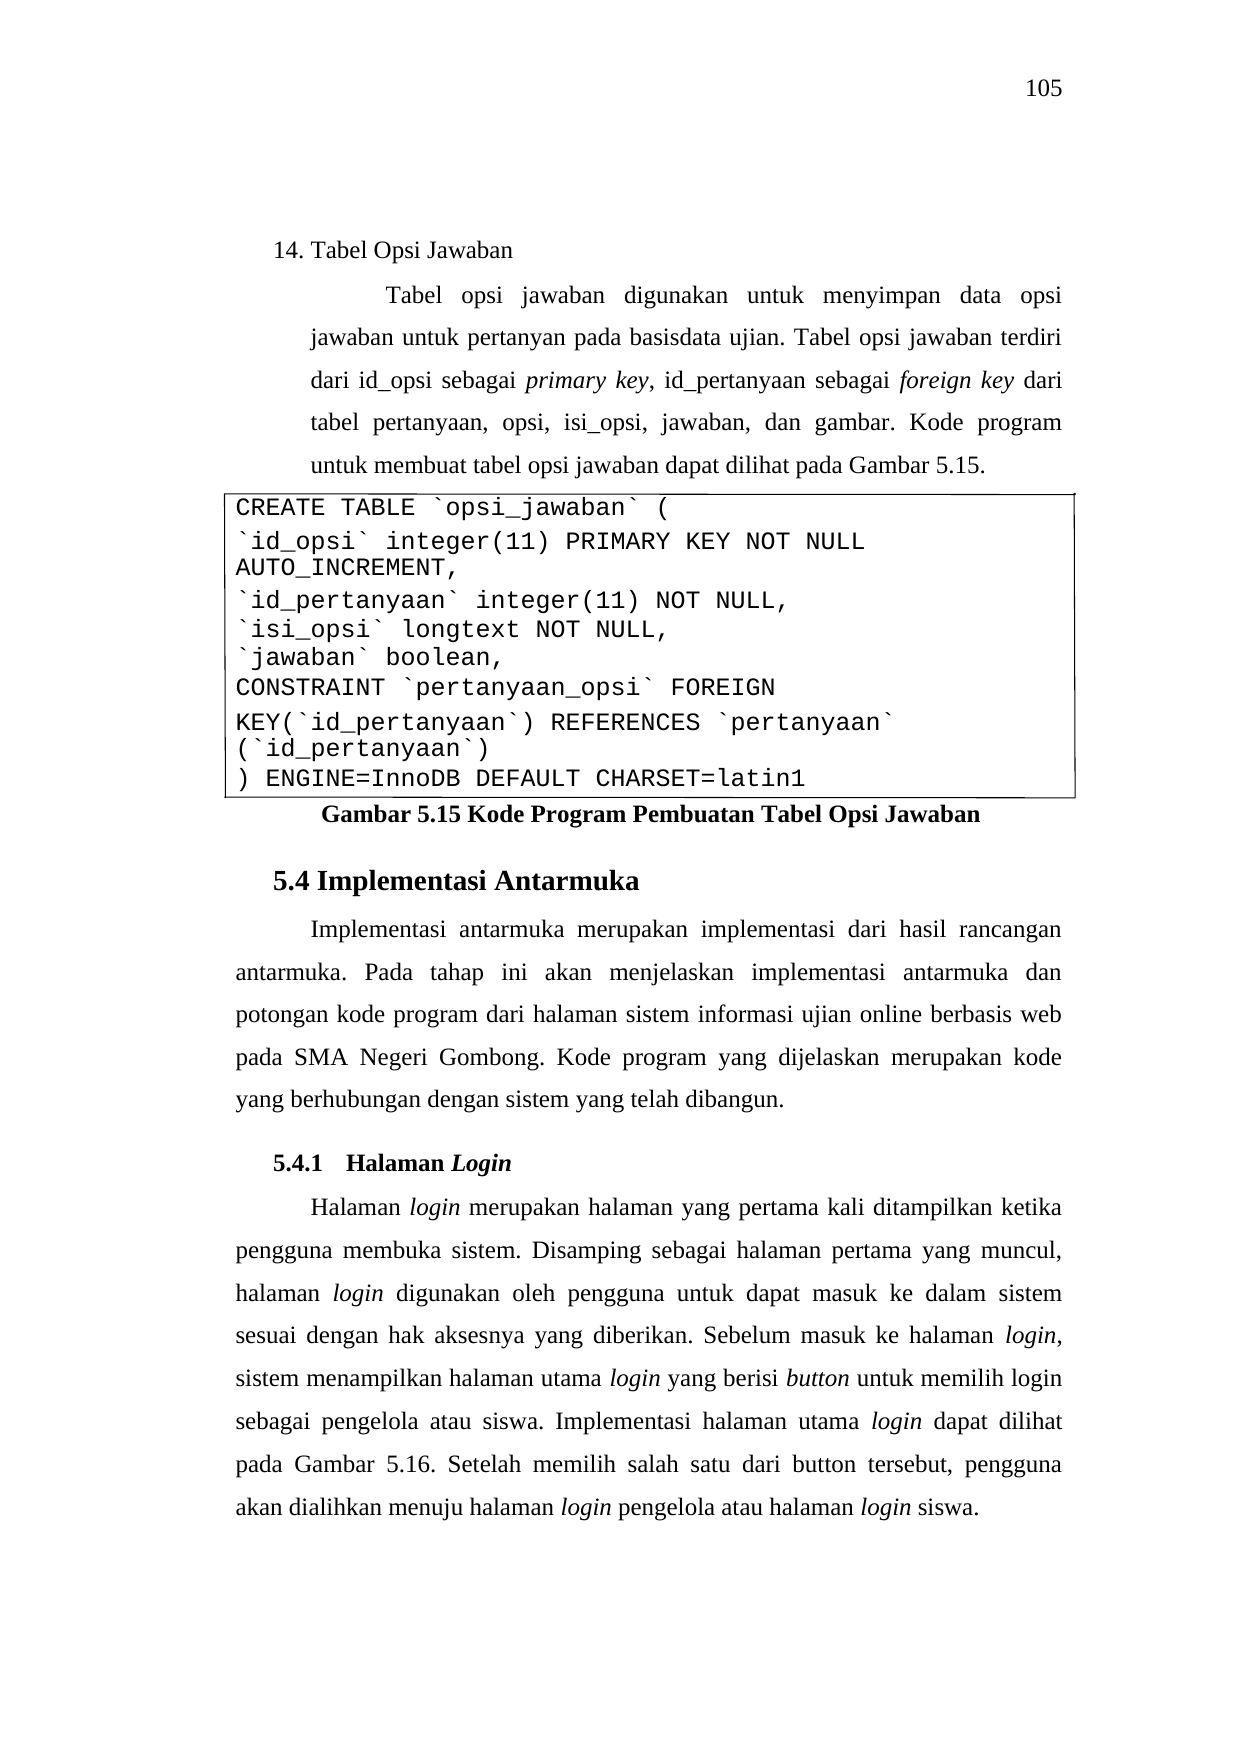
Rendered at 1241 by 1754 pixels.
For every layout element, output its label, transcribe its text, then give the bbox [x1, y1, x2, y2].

text Halaman login merupakan halaman yang pertama kali ditampilkan ketika pengguna membuka sistem. Disamping sebagai halaman pertama yang muncul, halaman login digunakan oleh pengguna untuk dapat masuk ke dalam sistem sesuai dengan hak aksesnya yang diberikan. Sebelum masuk ke halaman login, sistem menampilkan halaman utama login yang berisi button untuk memilih login sebagai pengelola atau siswa. Implementasi halaman utama login dapat dilihat pada Gambar 5.16. Setelah memilih salah satu dari button tersebut, pengguna akan dialihkan menuju halaman login pengelola atau halaman login siswa. [235, 1192, 1062, 1521]
text CONSTRAINT `pertanyaan_opsi` FOREIGN [235, 675, 1090, 703]
text ) ENGINE=InnoDB DEFAULT CHARSET=latin1 [235, 766, 1090, 794]
text Tabel opsi jawaban digunakan untuk menyimpan data opsi jawaban untuk pertanyan pada basisdata ujian. Tabel opsi jawaban terdiri dari id_opsi sebagai primary key, id_pertanyaan sebagai foreign key dari tabel pertanyaan, opsi, isi_opsi, jawaban, dan gambar. Kode program untuk membuat tabel opsi jawaban dapat dilihat pada Gambar 5.15. [310, 280, 1062, 478]
text KEY(`id_pertanyaan`) REFERENCES `pertanyaan` (`id_pertanyaan`) [235, 708, 896, 763]
text 5.4.1 Halaman Login [273, 1148, 1090, 1177]
text CREATE TABLE `opsi_jawaban` ( [235, 494, 1090, 523]
text `id_pertanyaan` integer(11) NOT NULL, `isi_opsi` longtext NOT NULL, `jawaban` boolean, [235, 588, 792, 673]
text Gambar 5.15 Kode Program Pembuatan Tabel Opsi Jawaban [321, 799, 1090, 828]
text Implementasi antarmuka merupakan implementasi dari hasil rancangan antarmuka. Pada tahap ini akan menjelaskan implementasi antarmuka dan potongan kode program dari halaman sistem informasi ujian online berbasis web pada SMA Negeri Gombong. Kode program yang dijelaskan merupakan kode yang berhubungan dengan sistem yang telah dibangun. [235, 914, 1062, 1113]
text 5.4 Implementasi Antarmuka [273, 863, 1090, 896]
text 14. Tabel Opsi Jawaban [273, 236, 1090, 264]
text 105 [1025, 73, 1090, 101]
text `id_opsi` integer(11) PRIMARY KEY NOT NULL AUTO_INCREMENT, [235, 527, 867, 583]
